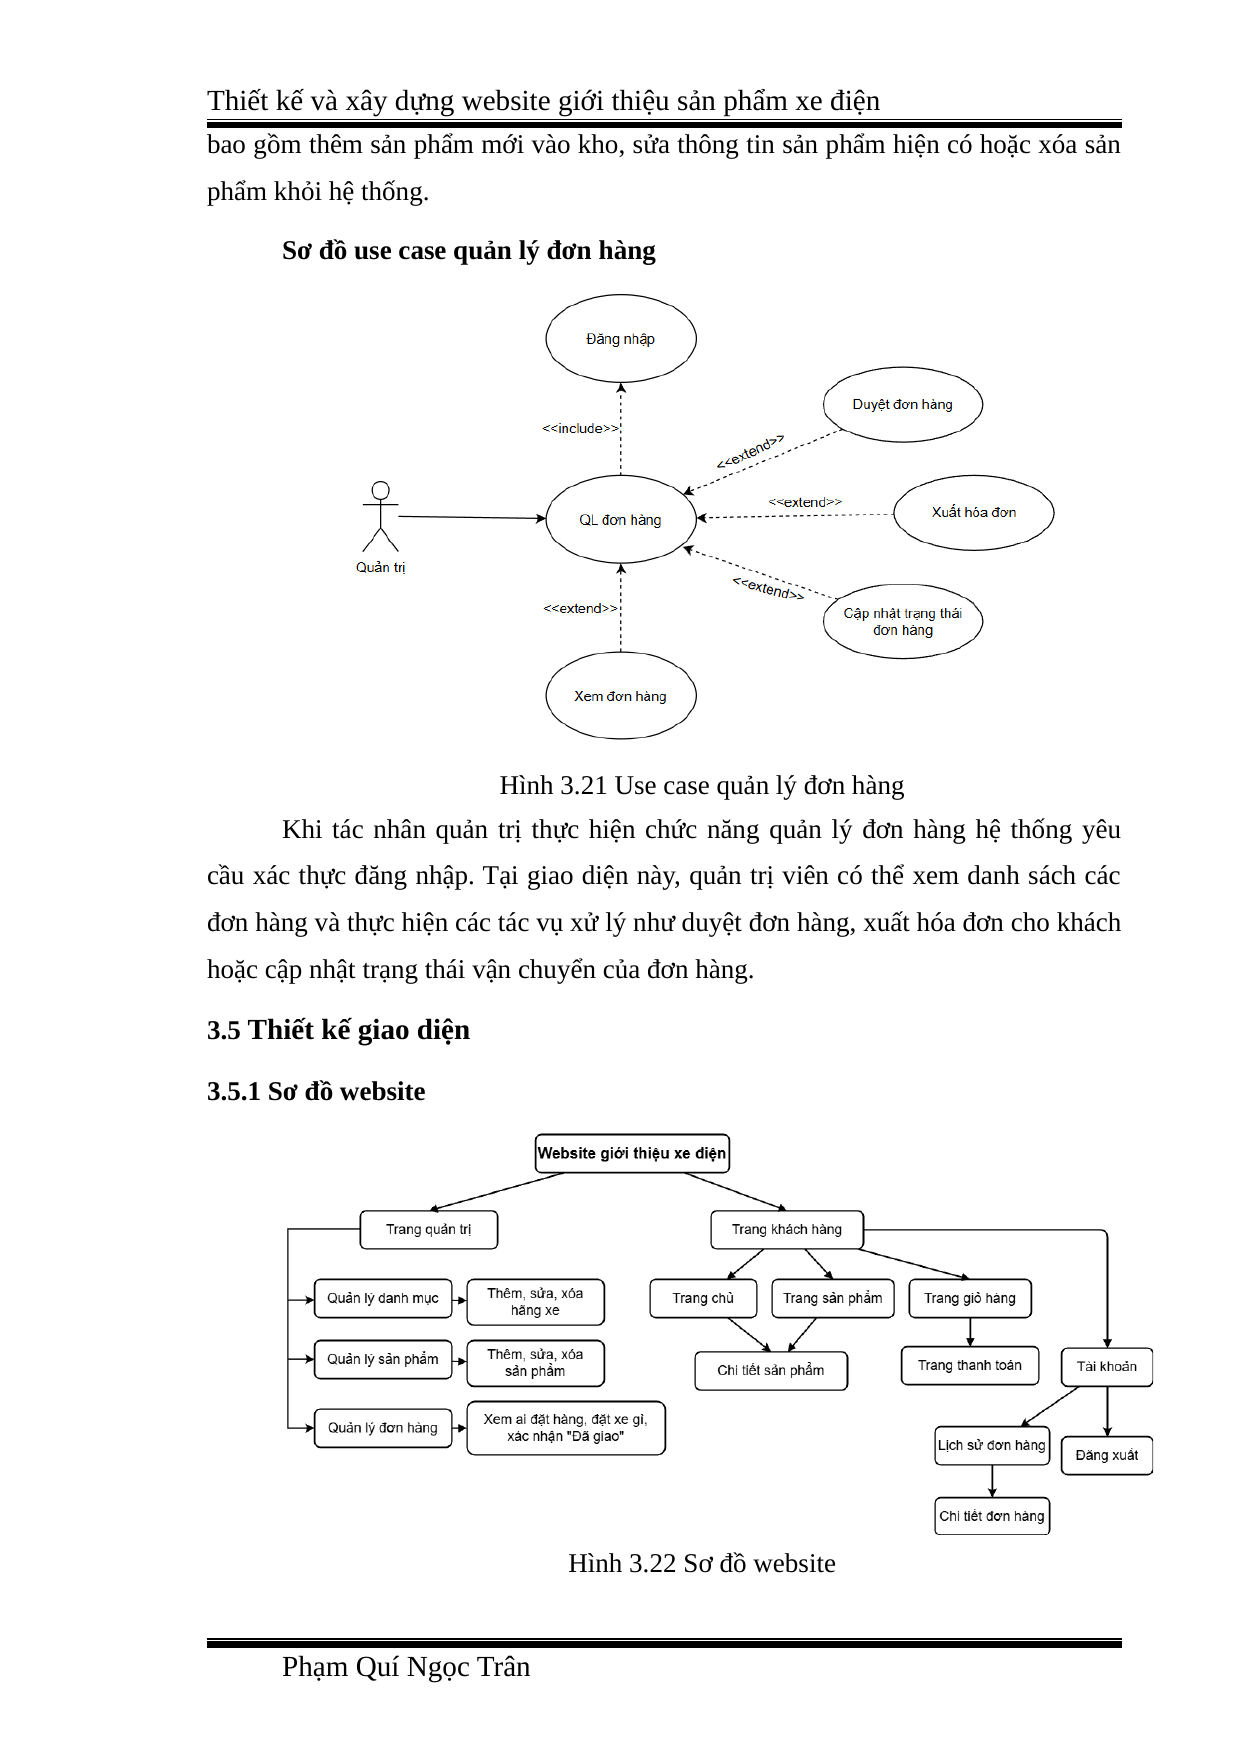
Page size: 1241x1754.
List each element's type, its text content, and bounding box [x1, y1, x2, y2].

subtitle Sơ đồ website [207, 1075, 1122, 1106]
text Sơ đồ use case quản lý đơn hàng [207, 234, 1122, 265]
picture [333, 293, 1070, 742]
picture [281, 1133, 1154, 1535]
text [207, 128, 1122, 206]
text Khi tác nhân quản trị thực hiện chức năng quản lý đơn hàng hệ thống yêu cầu xác thực đăng nhập. Tại giao diện này, quản trị viên có thể xem danh sách các đơn hàng và thực hiện các tác vụ xử lý như duyệt đơn hàng, xuất hóa đơn cho khách hoặc cập nhật trạng thái vận chuyển của đơn hàng. [207, 813, 1122, 984]
subtitle Thiết kế giao diện [207, 1012, 1122, 1045]
